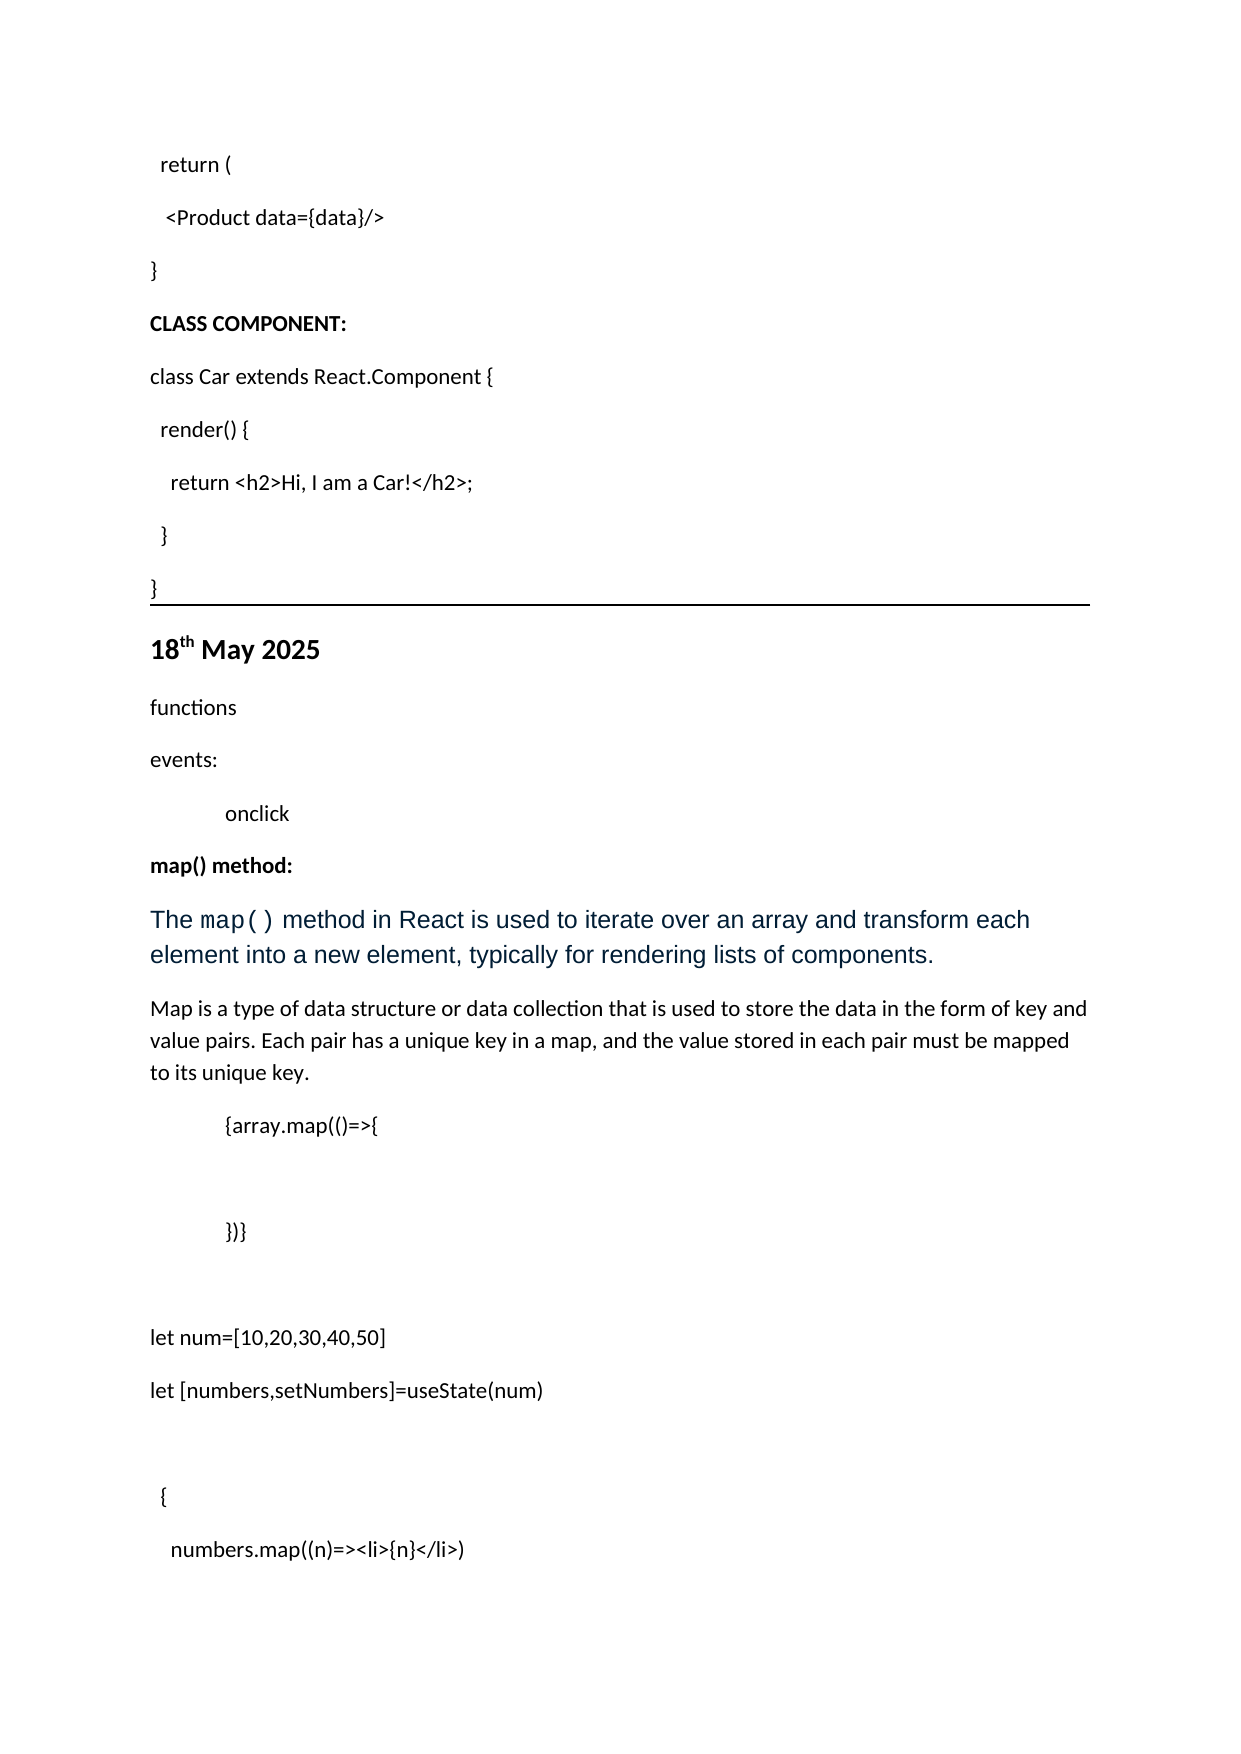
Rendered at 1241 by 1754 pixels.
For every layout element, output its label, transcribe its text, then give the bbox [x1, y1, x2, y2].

text 18th May 2025 [150, 631, 1090, 666]
text return ( [150, 150, 1090, 178]
text Map is a type of data structure or data collection that is used to store the data in the form of key and value pairs. Each pair has a unique key in a map, and the value stored in each pair must be mapped to its unique key. [150, 994, 1090, 1086]
text let [numbers,setNumbers]=useState(num) [150, 1376, 1090, 1404]
text <Product data={data}/> [150, 203, 1090, 231]
text onclick [150, 799, 1090, 827]
text {array.map(()=>{ [150, 1111, 1090, 1139]
text } [150, 521, 1090, 549]
text functions [150, 693, 1090, 721]
text events: [150, 746, 1090, 774]
text { [150, 1482, 1090, 1510]
text })} [150, 1217, 1090, 1245]
text render() { [150, 415, 1090, 443]
text map() method: [150, 852, 1090, 880]
text class Car extends React.Component { [150, 362, 1090, 390]
text CLASS COMPONENT: [150, 309, 1090, 337]
text let num=[10,20,30,40,50] [150, 1323, 1090, 1351]
text numbers.map((n)=><li>{n}</li>) [150, 1535, 1090, 1563]
text } [150, 574, 1090, 604]
text } [150, 256, 1090, 284]
text The map() method in React is used to iterate over an array and transform each element into a new element, typically for rendering lists of components. [150, 905, 1090, 969]
text return <h2>Hi, I am a Car!</h2>; [150, 468, 1090, 496]
